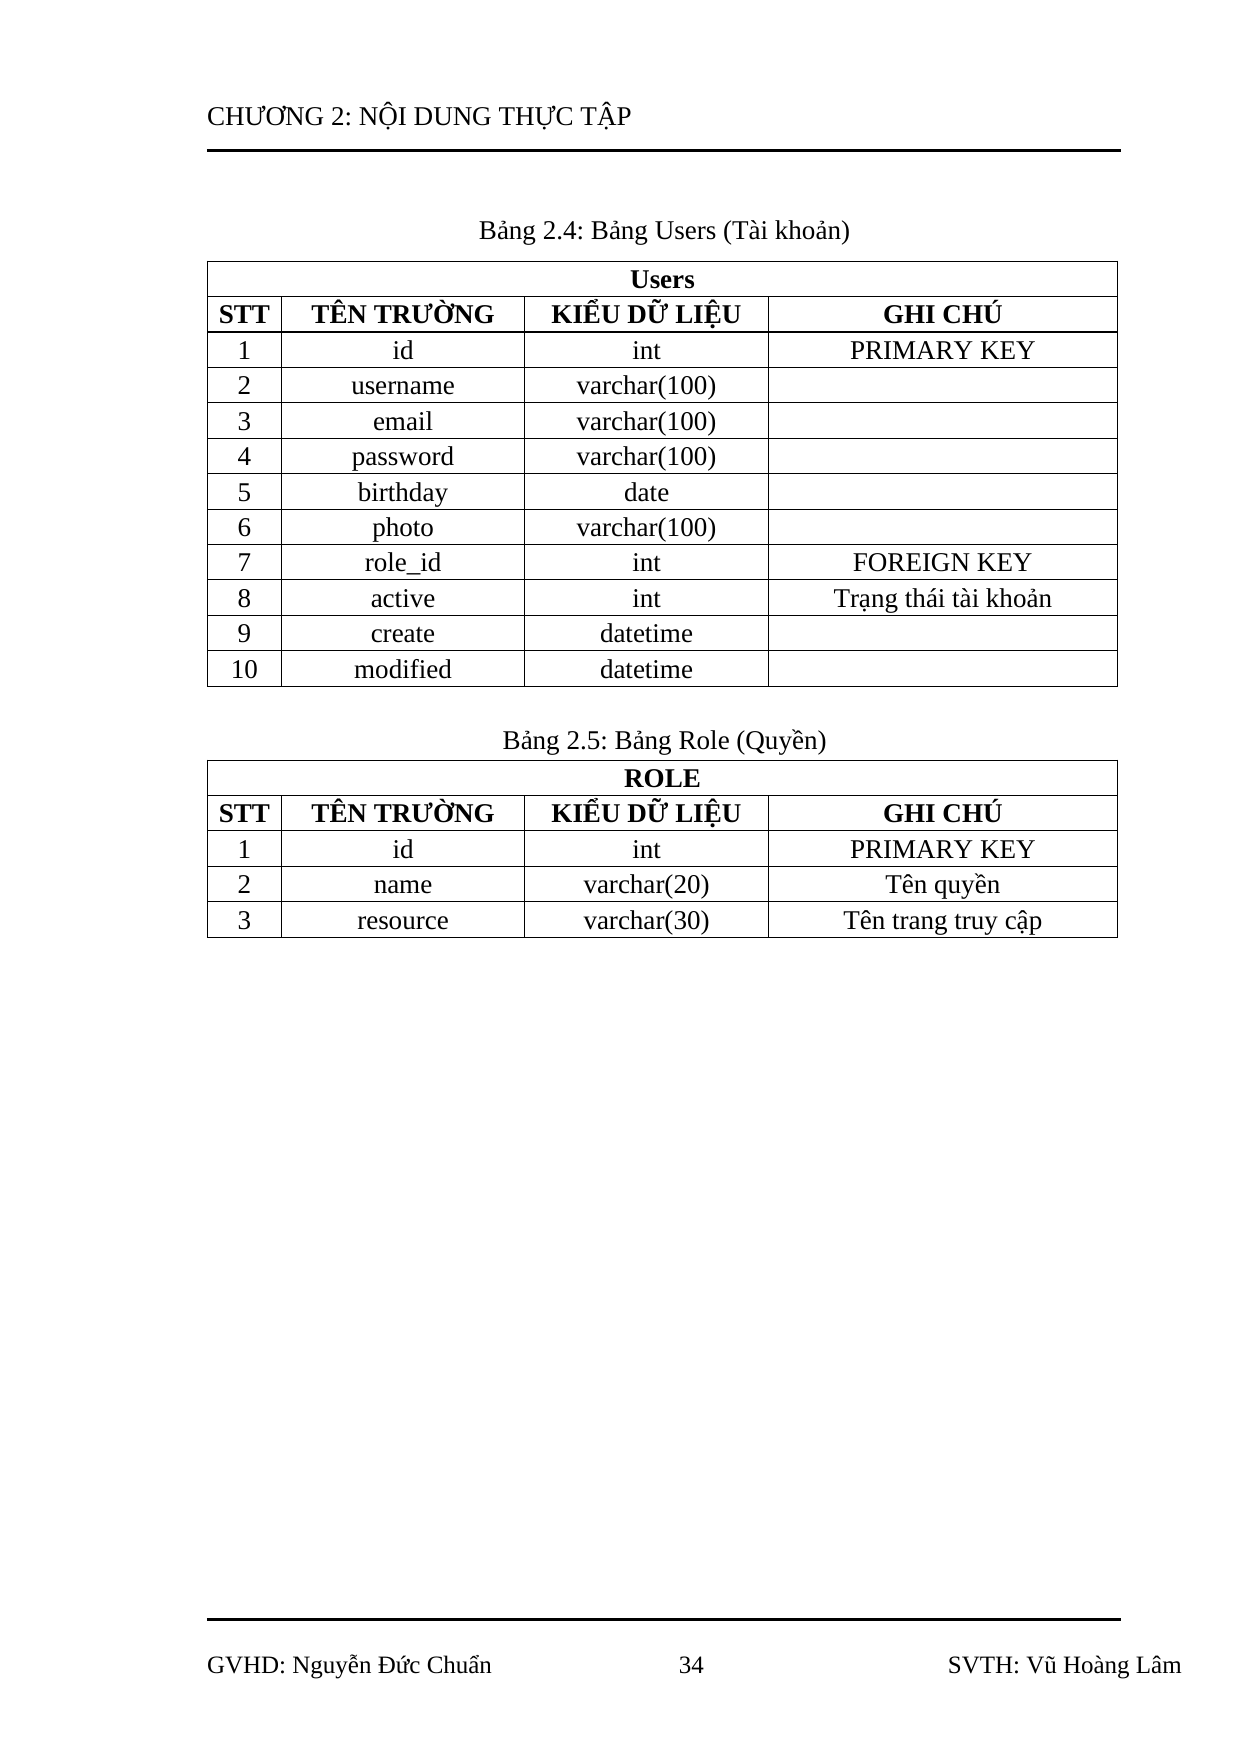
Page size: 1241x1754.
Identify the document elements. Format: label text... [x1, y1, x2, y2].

table_cell Trạng thái tài khoản [769, 580, 1117, 615]
table_cell int [525, 545, 768, 579]
table_cell password [282, 439, 524, 473]
table_cell 6 [208, 510, 281, 544]
table_cell TÊN TRƯỜNG [282, 796, 524, 830]
table_cell Tên quyền [769, 867, 1117, 901]
table_cell STT [208, 796, 281, 830]
subtitle Bảng 2.5: Bảng Role (Quyền) [207, 724, 1122, 755]
table_cell KIỂU DỮ LIỆU [525, 796, 768, 830]
table_cell 2 [208, 368, 281, 402]
table_cell 4 [208, 439, 281, 473]
table_cell modified [282, 651, 524, 686]
table_cell [769, 439, 1117, 473]
table_cell username [282, 368, 524, 402]
table_cell id [282, 831, 524, 866]
table_cell KIỂU DỮ LIỆU [525, 297, 768, 331]
table_cell id [282, 333, 524, 367]
table_cell date [525, 474, 768, 508]
table_cell 1 [208, 831, 281, 866]
table_cell GHI CHÚ [769, 297, 1117, 331]
table_cell 1 [208, 333, 281, 367]
table_cell [769, 510, 1117, 544]
table_cell FOREIGN KEY [769, 545, 1117, 579]
table_header ROLE [208, 761, 1117, 795]
table_cell create [282, 616, 524, 650]
subtitle Bảng 2.4: Bảng Users (Tài khoản) [207, 214, 1122, 245]
table_cell 5 [208, 474, 281, 508]
table_cell birthday [282, 474, 524, 508]
table_cell 2 [208, 867, 281, 901]
table_cell varchar(100) [525, 368, 768, 402]
table_cell 7 [208, 545, 281, 579]
table_cell [769, 651, 1117, 686]
table_cell 3 [208, 902, 281, 937]
table_cell photo [282, 510, 524, 544]
table_cell TÊN TRƯỜNG [282, 297, 524, 331]
table_cell int [525, 333, 768, 367]
table_cell varchar(30) [525, 902, 768, 937]
table_cell Tên trang truy cập [769, 902, 1117, 937]
table_cell 8 [208, 580, 281, 615]
table_header Users [208, 262, 1117, 296]
table_cell PRIMARY KEY [769, 831, 1117, 866]
table_cell 9 [208, 616, 281, 650]
table_cell [769, 403, 1117, 438]
table_cell email [282, 403, 524, 438]
table_cell resource [282, 902, 524, 937]
table_cell role_id [282, 545, 524, 579]
table_cell name [282, 867, 524, 901]
table_cell STT [208, 297, 281, 331]
table_cell [769, 474, 1117, 508]
table_cell 10 [208, 651, 281, 686]
table_cell varchar(100) [525, 439, 768, 473]
table_cell PRIMARY KEY [769, 333, 1117, 367]
table_cell datetime [525, 616, 768, 650]
table_cell datetime [525, 651, 768, 686]
table_cell varchar(20) [525, 867, 768, 901]
table_cell int [525, 580, 768, 615]
table_cell 3 [208, 403, 281, 438]
table_cell varchar(100) [525, 403, 768, 438]
table_cell [769, 616, 1117, 650]
table_cell [769, 368, 1117, 402]
table_cell int [525, 831, 768, 866]
table_cell active [282, 580, 524, 615]
table_cell varchar(100) [525, 510, 768, 544]
table_cell GHI CHÚ [769, 796, 1117, 830]
